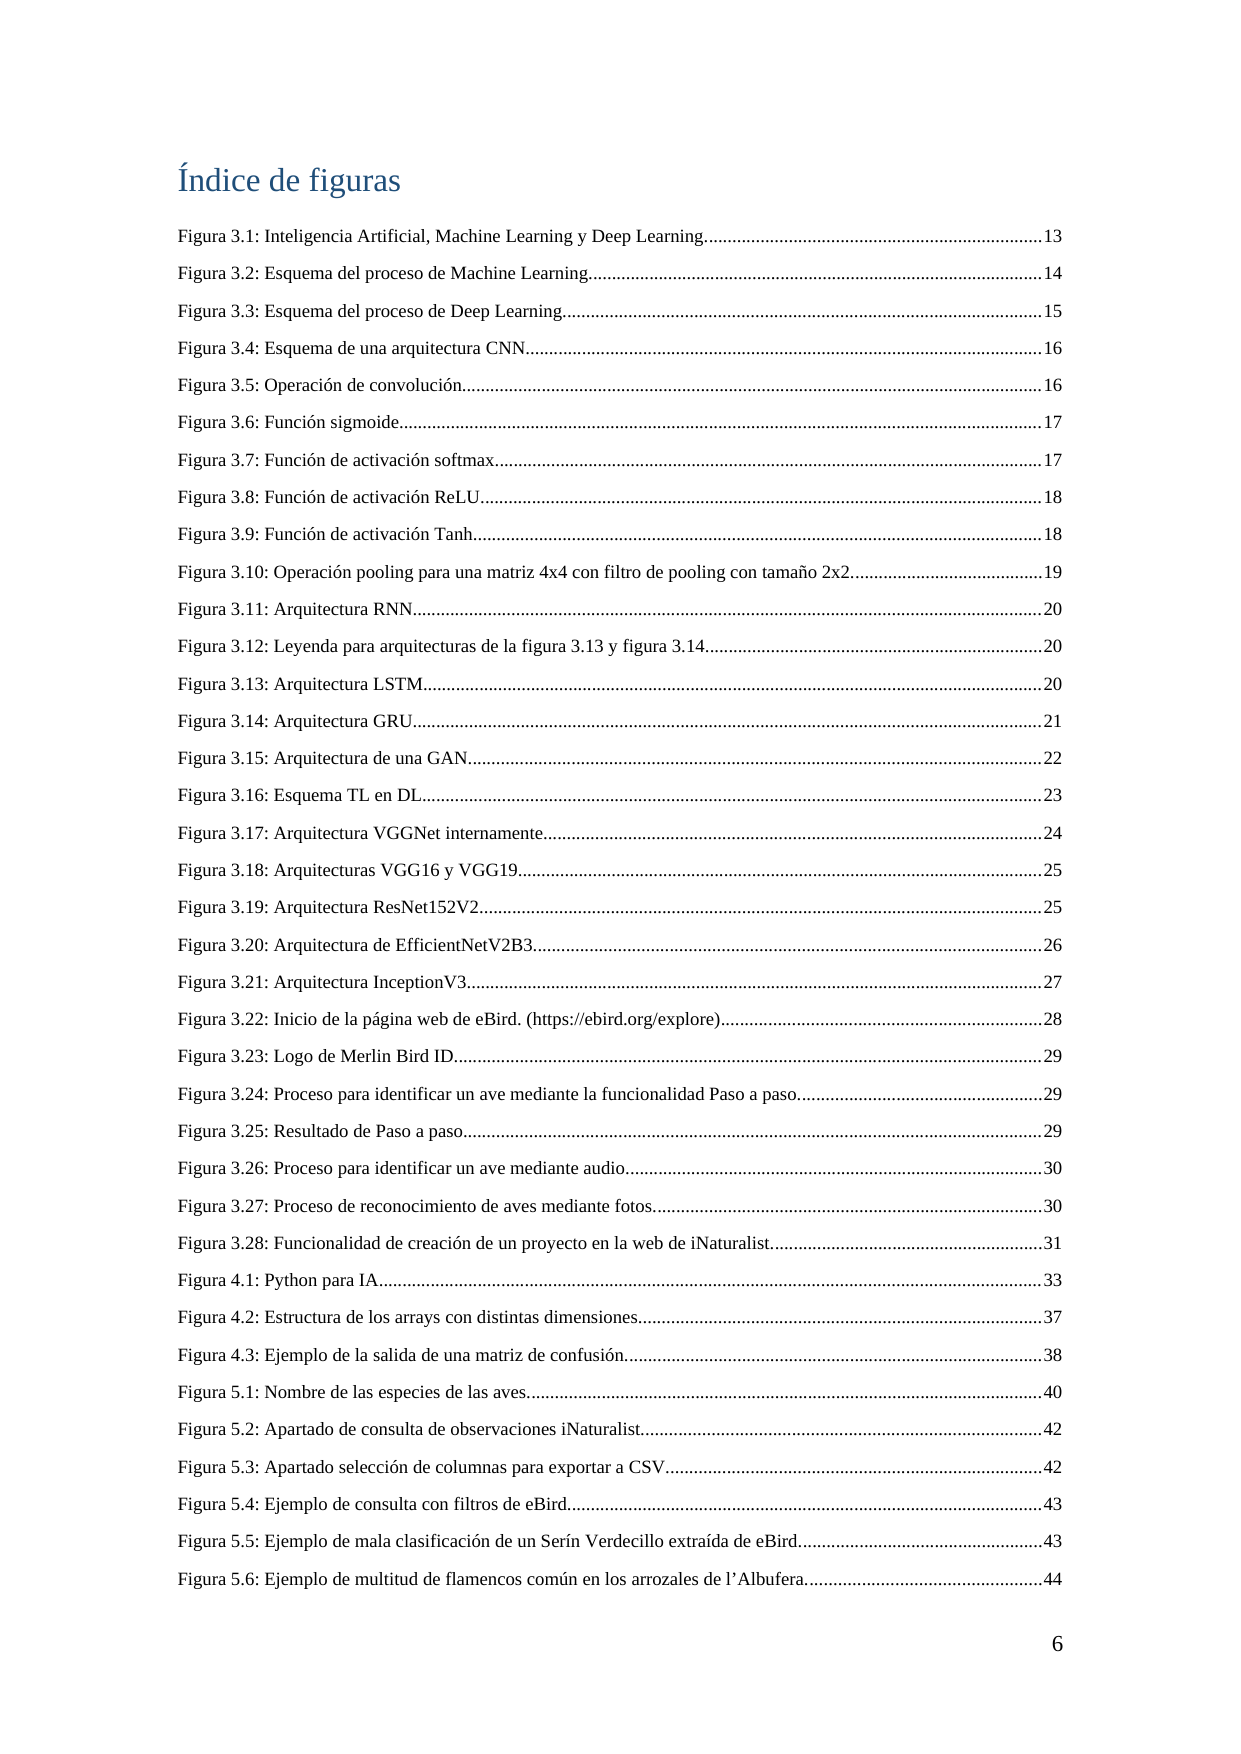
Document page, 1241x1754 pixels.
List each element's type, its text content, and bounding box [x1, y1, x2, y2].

text Figura 3.15: Arquitectura de una GAN. 22 [177, 747, 1063, 769]
text Figura 3.4: Esquema de una arquitectura CNN. 16 [177, 337, 1063, 358]
text Índice de figuras [177, 160, 1063, 198]
text Figura 3.13: Arquitectura LSTM. 20 [177, 672, 1063, 694]
text Figura 3.27: Proceso de reconocimiento de aves mediante fotos. 30 [177, 1194, 1063, 1216]
text Figura 3.12: Leyenda para arquitecturas de la figura 3.13 y figura 3.14. 20 [177, 635, 1063, 657]
text Figura 3.1: Inteligencia Artificial, Machine Learning y Deep Learning. 13 [177, 225, 1063, 247]
text Figura 3.18: Arquitecturas VGG16 y VGG19. 25 [177, 859, 1063, 881]
text Figura 4.1: Python para IA. 33 [177, 1269, 1063, 1291]
text Figura 4.3: Ejemplo de la salida de una matriz de confusión. 38 [177, 1344, 1063, 1365]
text Figura 3.24: Proceso para identificar un ave mediante la funcionalidad Paso a paso. 29 [177, 1083, 1063, 1104]
text Figura 5.3: Apartado selección de columnas para exportar a CSV. 42 [177, 1456, 1063, 1477]
text Figura 3.10: Operación pooling para una matriz 4x4 con filtro de pooling con tamaño 2x2. 19 [177, 561, 1063, 582]
text Figura 3.11: Arquitectura RNN. 20 [177, 598, 1063, 619]
text Figura 3.26: Proceso para identificar un ave mediante audio. 30 [177, 1157, 1063, 1179]
text Figura 3.5: Operación de convolución. 16 [177, 374, 1063, 396]
text Figura 3.8: Función de activación ReLU. 18 [177, 486, 1063, 508]
text Figura 3.19: Arquitectura ResNet152V2. 25 [177, 896, 1063, 918]
text Figura 4.2: Estructura de los arrays con distintas dimensiones. 37 [177, 1306, 1063, 1328]
text Figura 5.5: Ejemplo de mala clasificación de un Serín Verdecillo extraída de eBird. 43 [177, 1530, 1063, 1552]
text Figura 3.21: Arquitectura InceptionV3. 27 [177, 971, 1063, 992]
text Figura 3.17: Arquitectura VGGNet internamente. 24 [177, 822, 1063, 843]
text Figura 5.4: Ejemplo de consulta con filtros de eBird. 43 [177, 1493, 1063, 1514]
text Figura 3.2: Esquema del proceso de Machine Learning. 14 [177, 262, 1063, 284]
text Figura 3.25: Resultado de Paso a paso. 29 [177, 1120, 1063, 1142]
text Figura 3.14: Arquitectura GRU. 21 [177, 710, 1063, 731]
text Figura 5.2: Apartado de consulta de observaciones iNaturalist. 42 [177, 1418, 1063, 1440]
text Figura 5.6: Ejemplo de multitud de flamencos común en los arrozales de l’Albufera. 44 [177, 1567, 1063, 1589]
text Figura 3.9: Función de activación Tanh. 18 [177, 523, 1063, 545]
text Figura 5.1: Nombre de las especies de las aves. 40 [177, 1381, 1063, 1403]
text Figura 3.16: Esquema TL en DL. 23 [177, 784, 1063, 806]
text Figura 3.23: Logo de Merlin Bird ID. 29 [177, 1045, 1063, 1067]
text Figura 3.6: Función sigmoide. 17 [177, 411, 1063, 433]
text Figura 3.22: Inicio de la página web de eBird. (https://ebird.org/explore) 28 [177, 1008, 1063, 1030]
text Figura 3.28: Funcionalidad de creación de un proyecto en la web de iNaturalist. 31 [177, 1232, 1063, 1253]
text Figura 3.20: Arquitectura de EfficientNetV2B3. 26 [177, 933, 1063, 955]
text Figura 3.3: Esquema del proceso de Deep Learning. 15 [177, 299, 1063, 321]
text Figura 3.7: Función de activación softmax. 17 [177, 449, 1063, 470]
